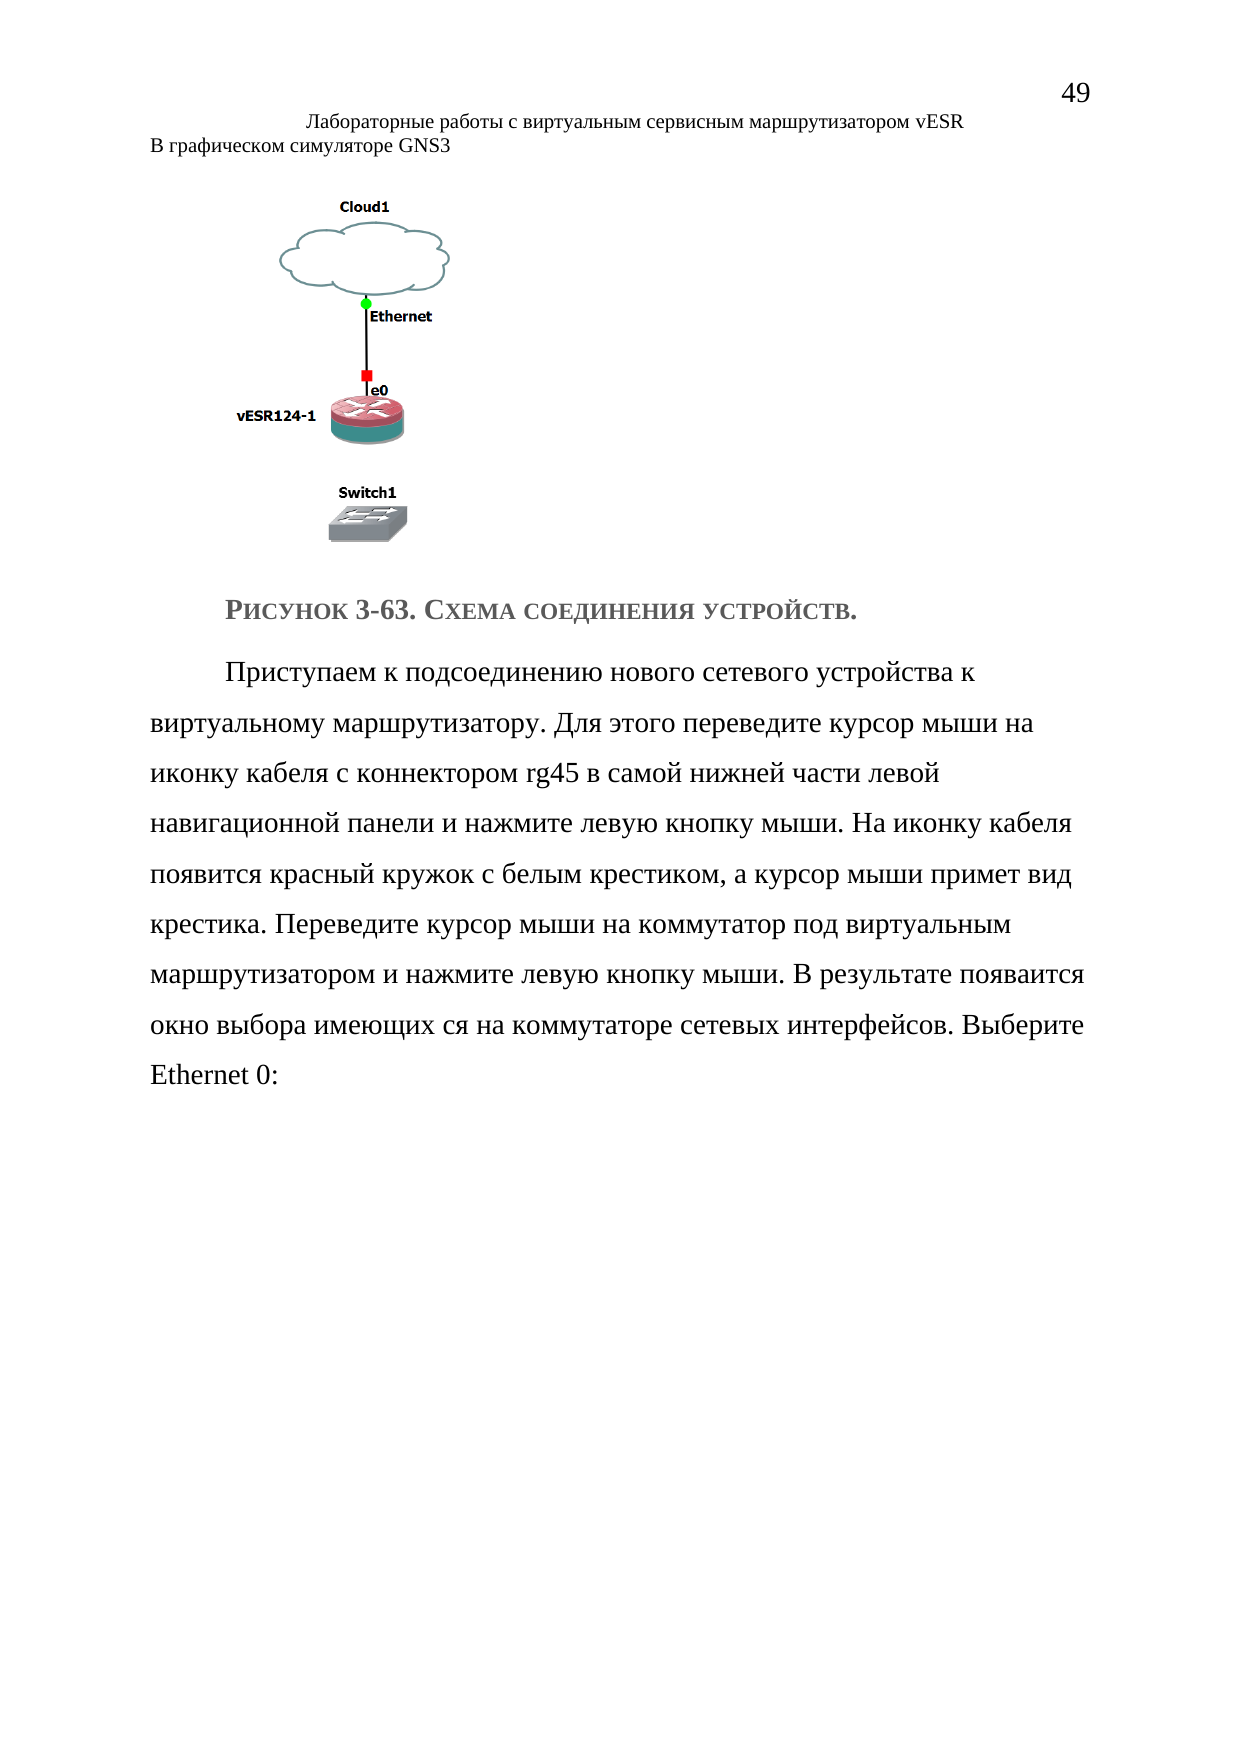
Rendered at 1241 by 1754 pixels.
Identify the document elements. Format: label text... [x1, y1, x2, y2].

picture [225, 190, 507, 563]
text Приступаем к подсоединению нового сетевого устройства к виртуальному маршрутизатору. Для этого переведите курсор мыши на иконку кабеля с коннектором rg45 в самой нижней части левой навигационной панели и нажмите левую кнопку мыши. На иконку кабеля появится красный кружок с белым крестиком, а курсор мыши примет вид крестика. Переведите курсор мыши на коммутатор под виртуальным маршрутизатором и нажмите левую кнопку мыши. В результате появаится окно выбора имеющих ся на коммутаторе сетевых интерфейсов. Выберите Ethernet 0: [150, 654, 1090, 1091]
